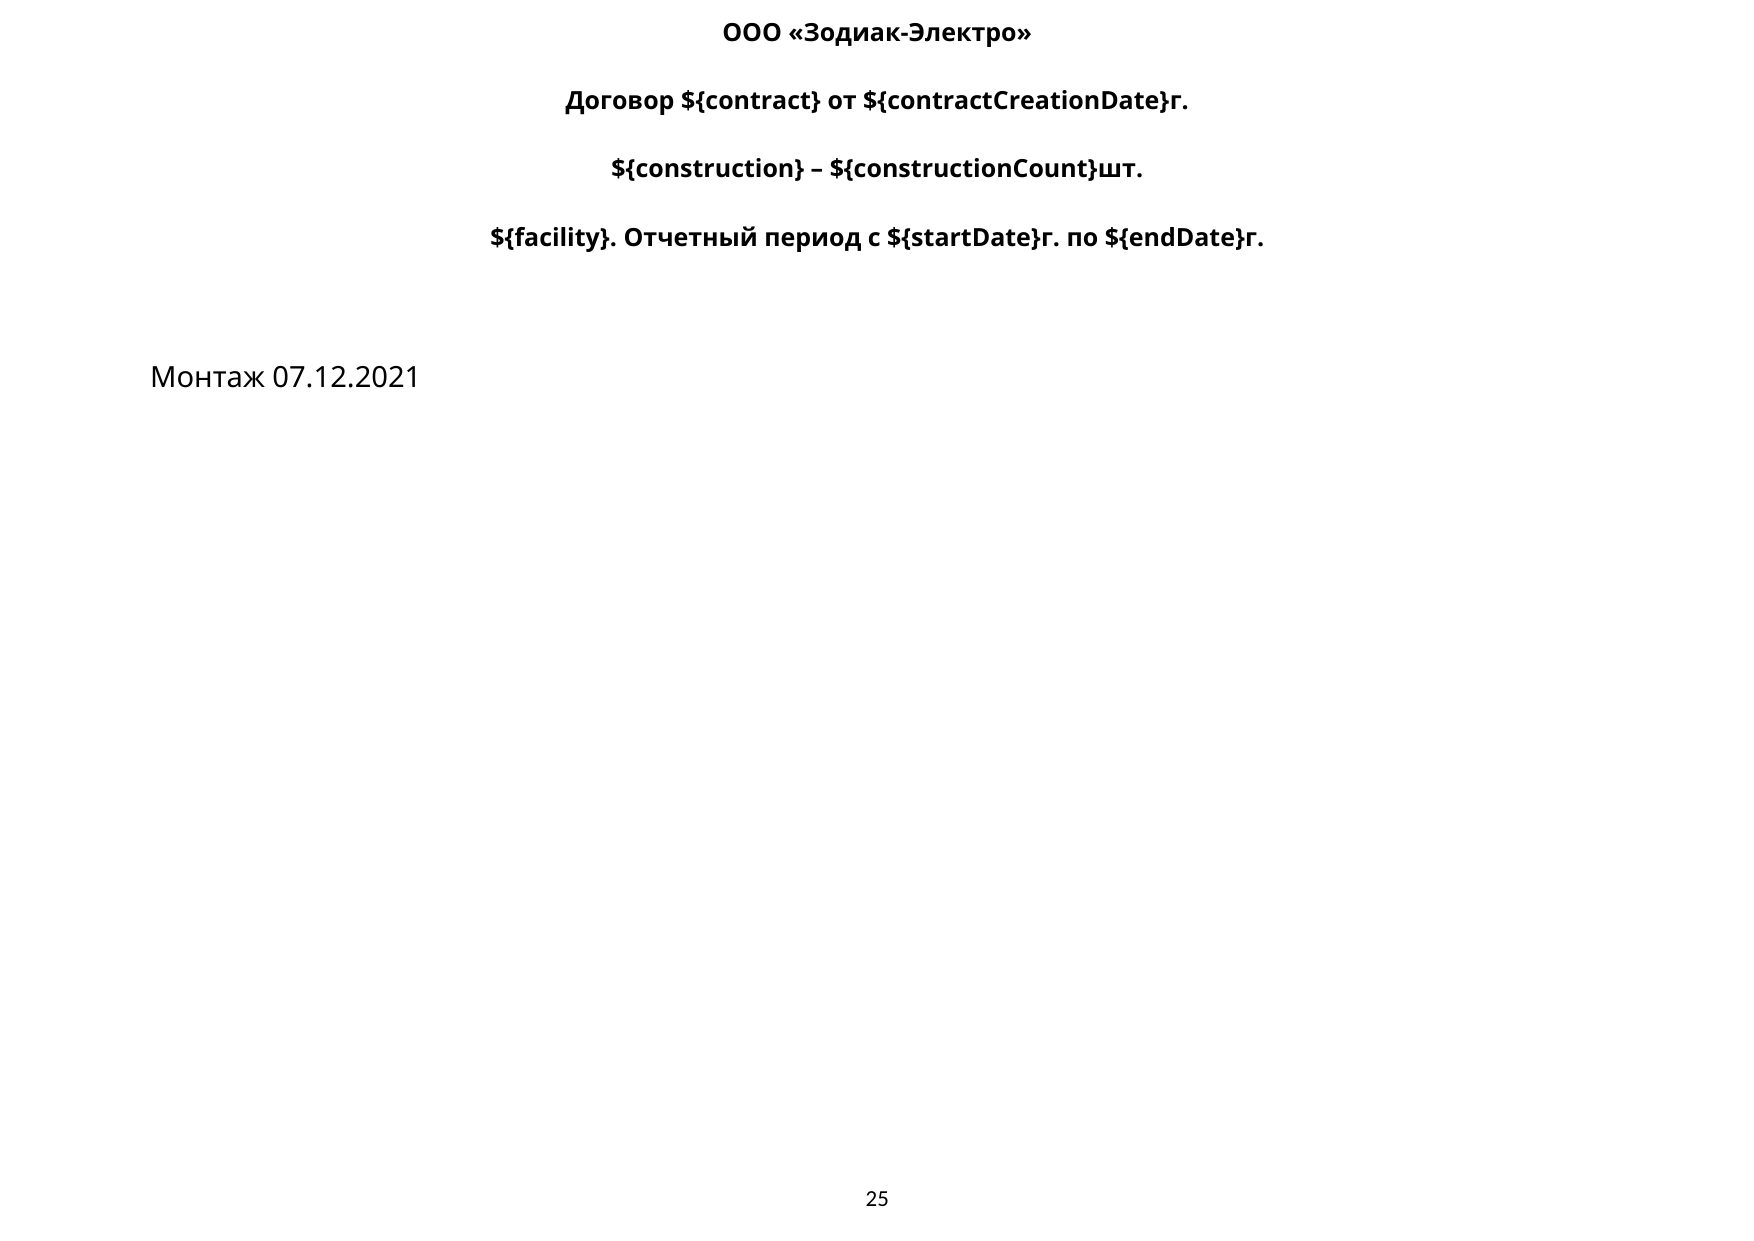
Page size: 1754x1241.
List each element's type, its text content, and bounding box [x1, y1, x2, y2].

text Монтаж 07.12.2021 [150, 356, 1604, 396]
